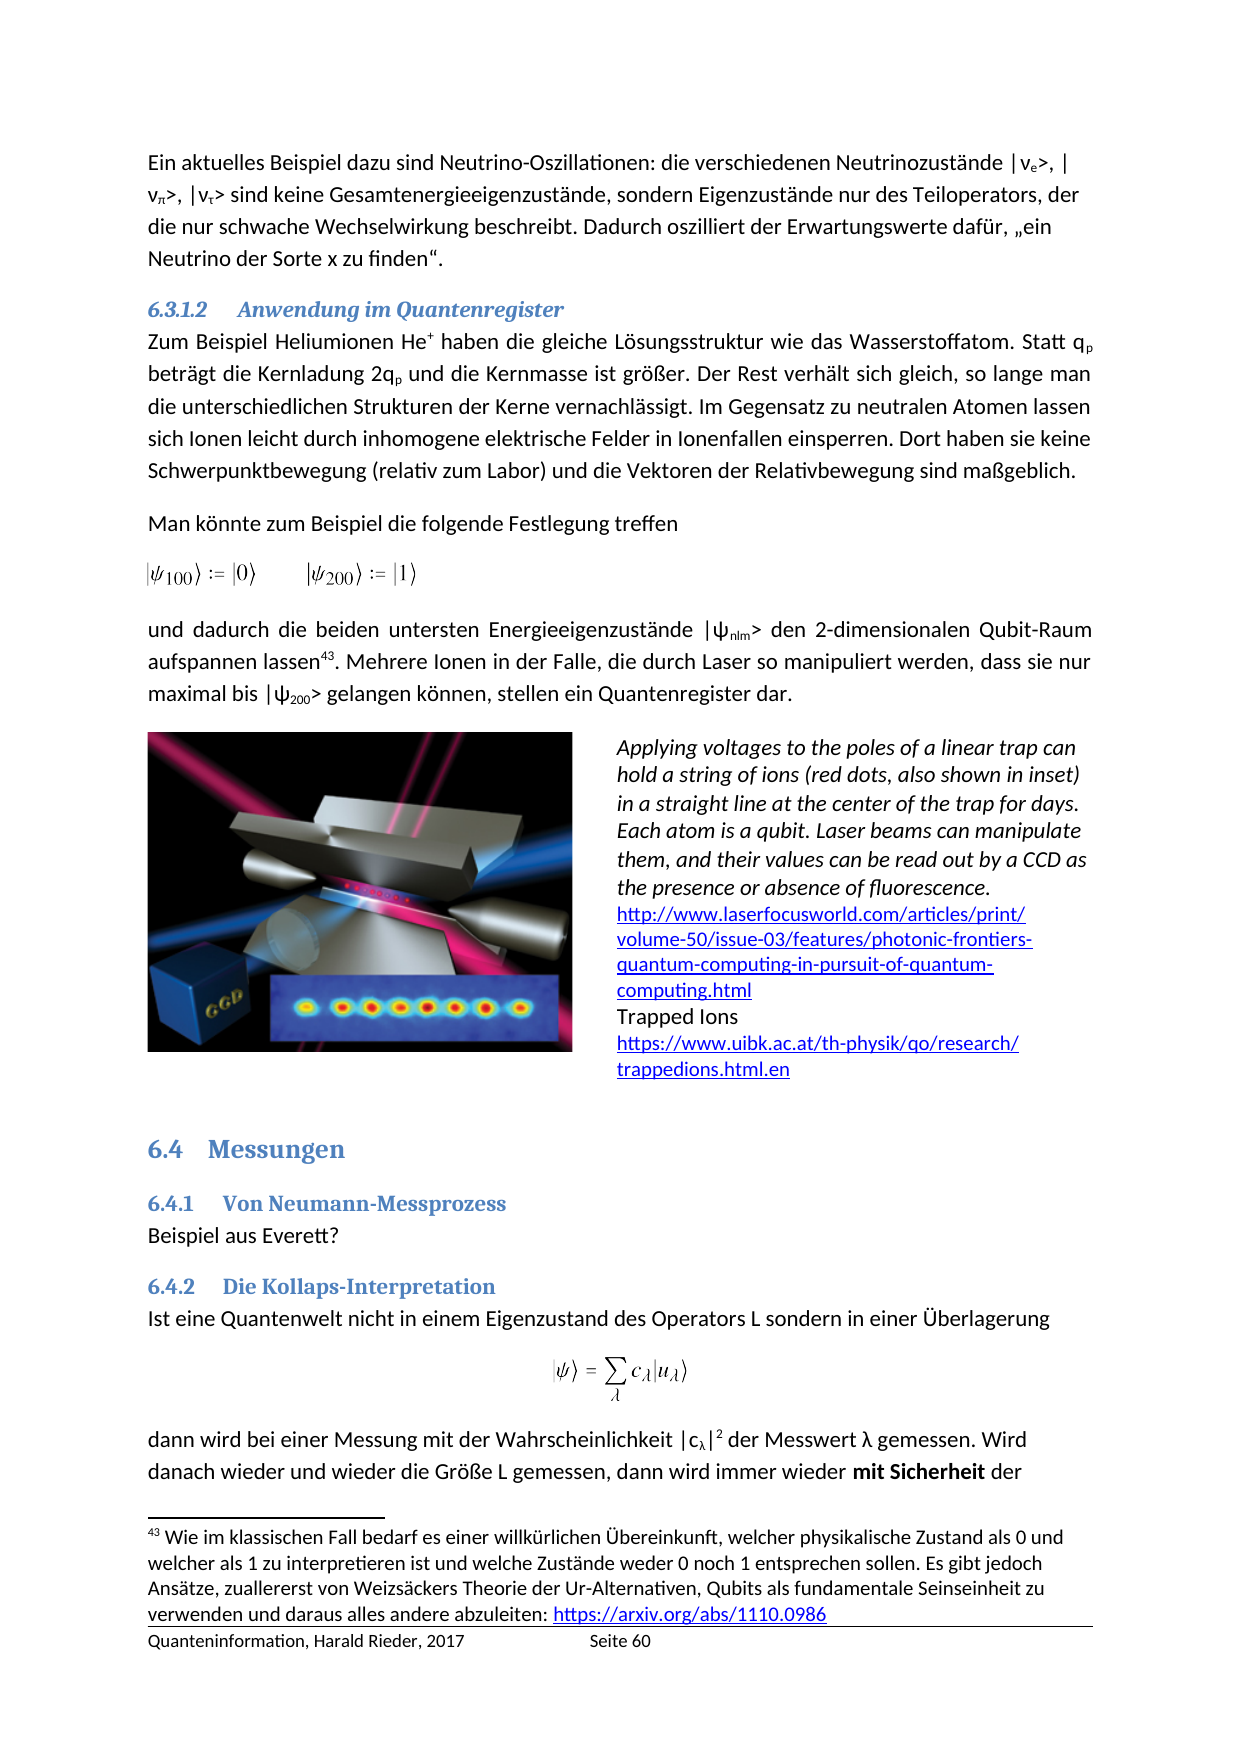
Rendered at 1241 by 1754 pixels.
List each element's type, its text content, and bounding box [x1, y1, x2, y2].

text und dadurch die beiden untersten Energieeigenzustände |ψnlm> den 2-dimensionalen Qubit-Raum aufspannen lassen. Mehrere Ionen in der Falle, die durch Laser so manipuliert werden, dass sie nur maximal bis |ψ200> gelangen können, stellen ein Quantenregister dar. [148, 615, 1093, 708]
table_header Applying voltages to the poles of a linear trap can hold a string of ions (red dots, also shown in inset) in a straight line at the center of the trap for days. Each atom is a qubit. Laser beams can manipulate them, and their values can be read out by a CCD as the presence or absence of fluorescence. http://www.laserfocusworld.com/articles/print/volume-50/issue-03/features/photonic-frontiers-quantum-computing-in-pursuit-of-quantum-computing.html Trapped Ions https://www.uibk.ac.at/th-physik/qo/research/trappedions.html.en [605, 733, 1104, 1081]
text Zum Beispiel Heliumionen He+ haben die gleiche Lösungsstruktur wie das Wasserstoffatom. Statt qp beträgt die Kernladung 2qp und die Kernmasse ist größer. Der Rest verhält sich gleich, so lange man die unterschiedlichen Strukturen der Kerne vernachlässigt. Im Gegensatz zu neutralen Atomen lassen sich Ionen leicht durch inhomogene elektrische Felder in Ionenfallen einsperren. Dort haben sie keine Schwerpunktbewegung (relativ zum Labor) und die Vektoren der Relativbewegung sind maßgeblich. [148, 327, 1093, 484]
table_header [136, 733, 605, 1081]
subtitle Messungen [148, 1134, 1093, 1165]
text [148, 1425, 1093, 1486]
picture [147, 562, 416, 586]
text Beispiel aus Everett? [148, 1221, 1093, 1249]
subtitle Anwendung im Quantenregister [148, 297, 1093, 323]
text Man könnte zum Beispiel die folgende Festlegung treffen [148, 509, 1093, 537]
text Ist eine Quantenwelt nicht in einem Eigenzustand des Operators L sondern in einer Überlagerung [148, 1304, 1093, 1332]
subtitle Die Kollaps-Interpretation [148, 1274, 1093, 1300]
text Ein aktuelles Beispiel dazu sind Neutrino-Oszillationen: die verschiedenen Neutrinozustände |νe>, |νπ>, |ντ> sind keine Gesamtenergieeigenzustände, sondern Eigenzustände nur des Teiloperators, der die nur schwache Wechselwirkung beschreibt. Dadurch oszilliert der Erwartungswerte dafür, „ein Neutrino der Sorte x zu finden“. [148, 148, 1093, 272]
picture [553, 1357, 687, 1401]
picture [147, 732, 573, 1052]
subtitle Von Neumann-Messprozess [148, 1191, 1093, 1217]
